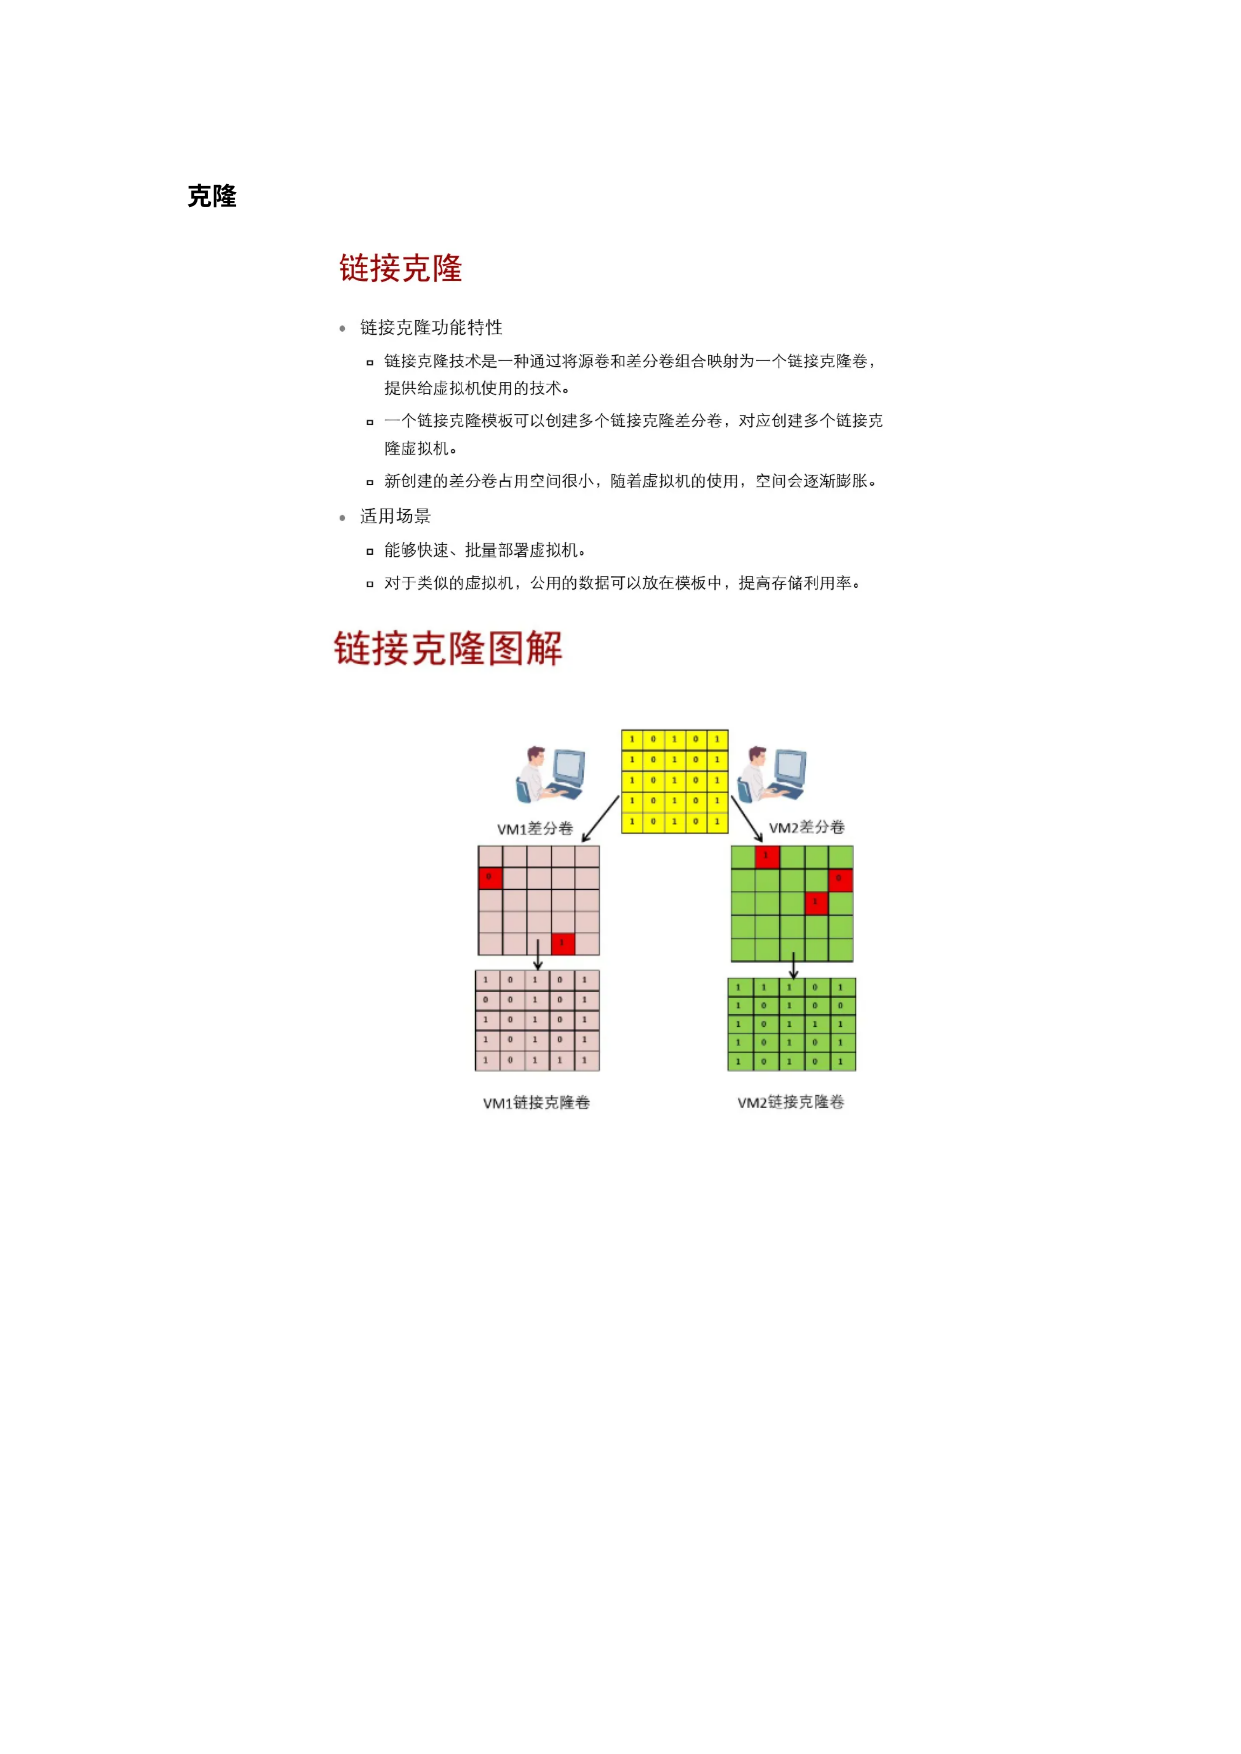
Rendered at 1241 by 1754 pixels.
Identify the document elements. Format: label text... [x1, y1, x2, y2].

picture [310, 617, 930, 1115]
picture [323, 245, 917, 601]
subtitle 克隆 [187, 162, 1053, 227]
